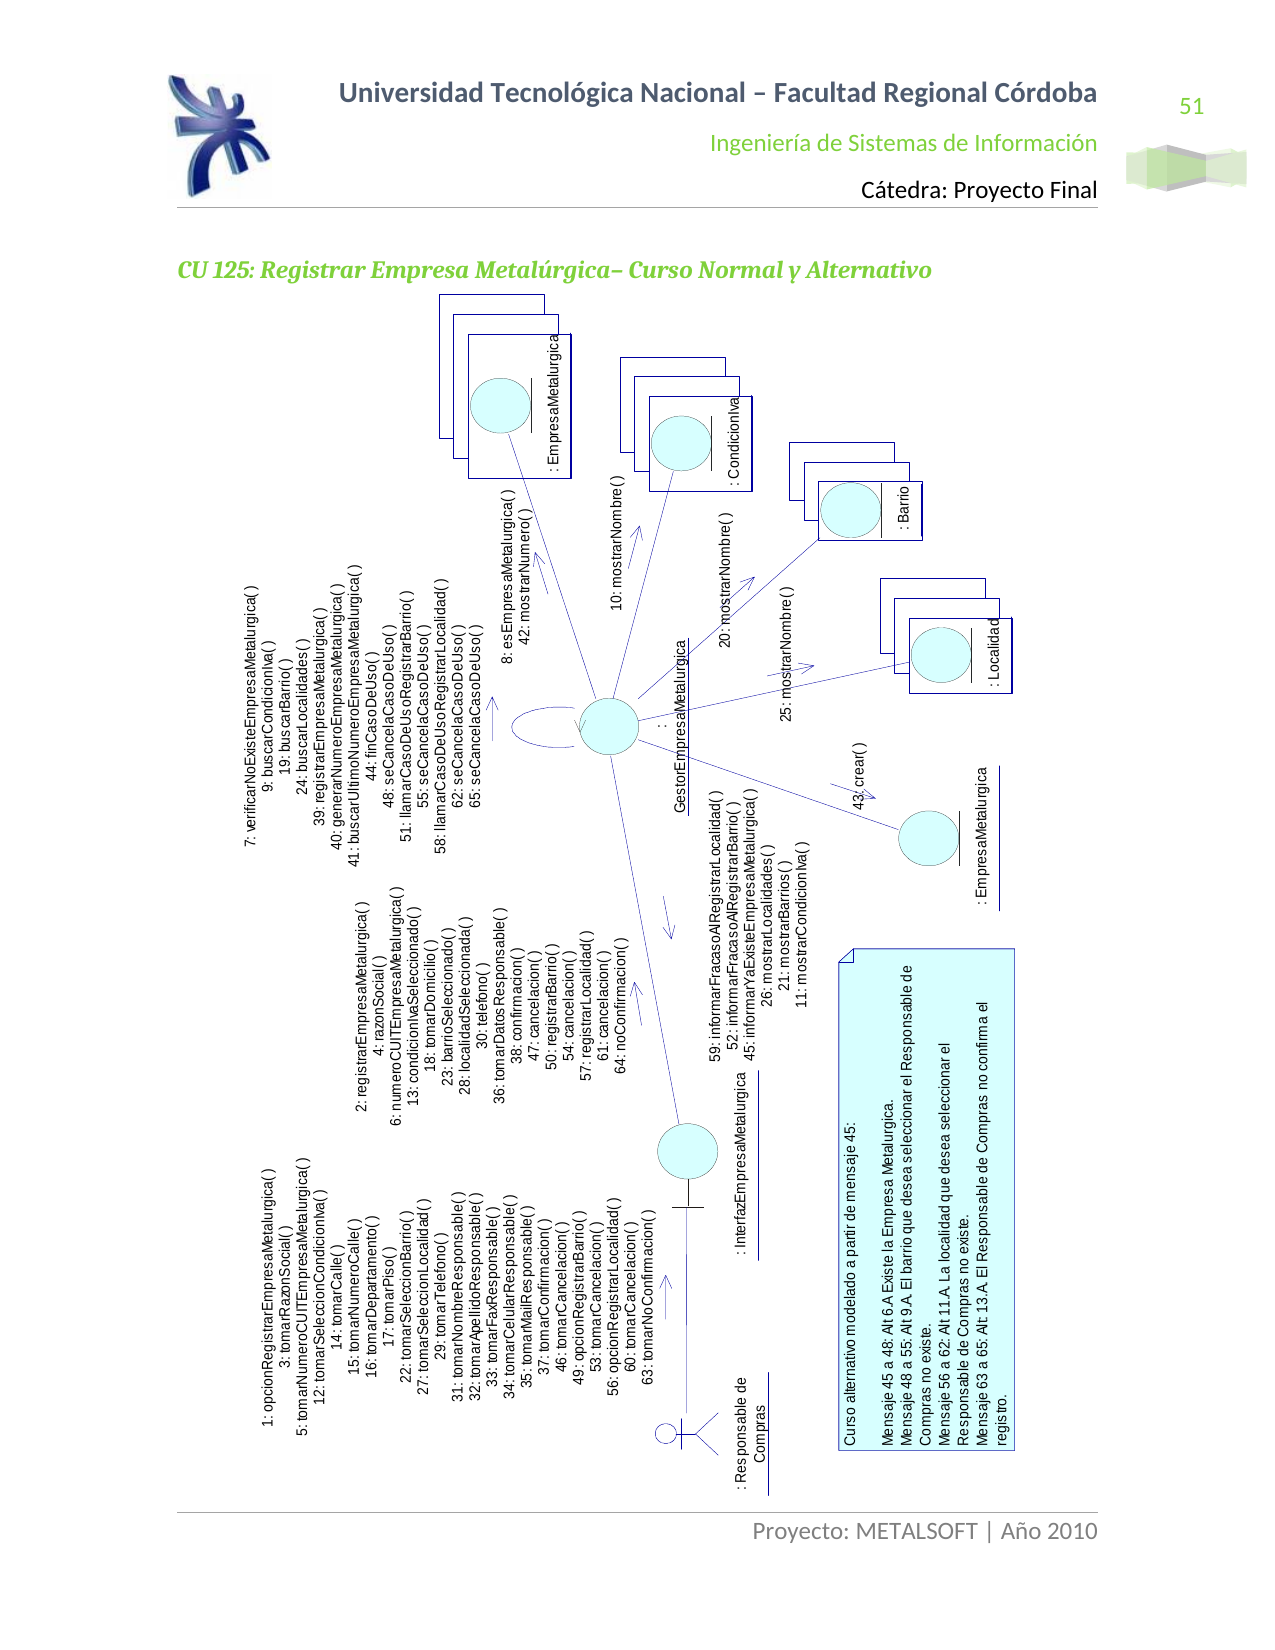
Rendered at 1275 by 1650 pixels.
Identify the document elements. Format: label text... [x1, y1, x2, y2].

text CU 125: Registrar Empresa Metalúrgica– Curso Normal y Alternativo [177, 256, 1098, 284]
picture [167, 74, 272, 199]
